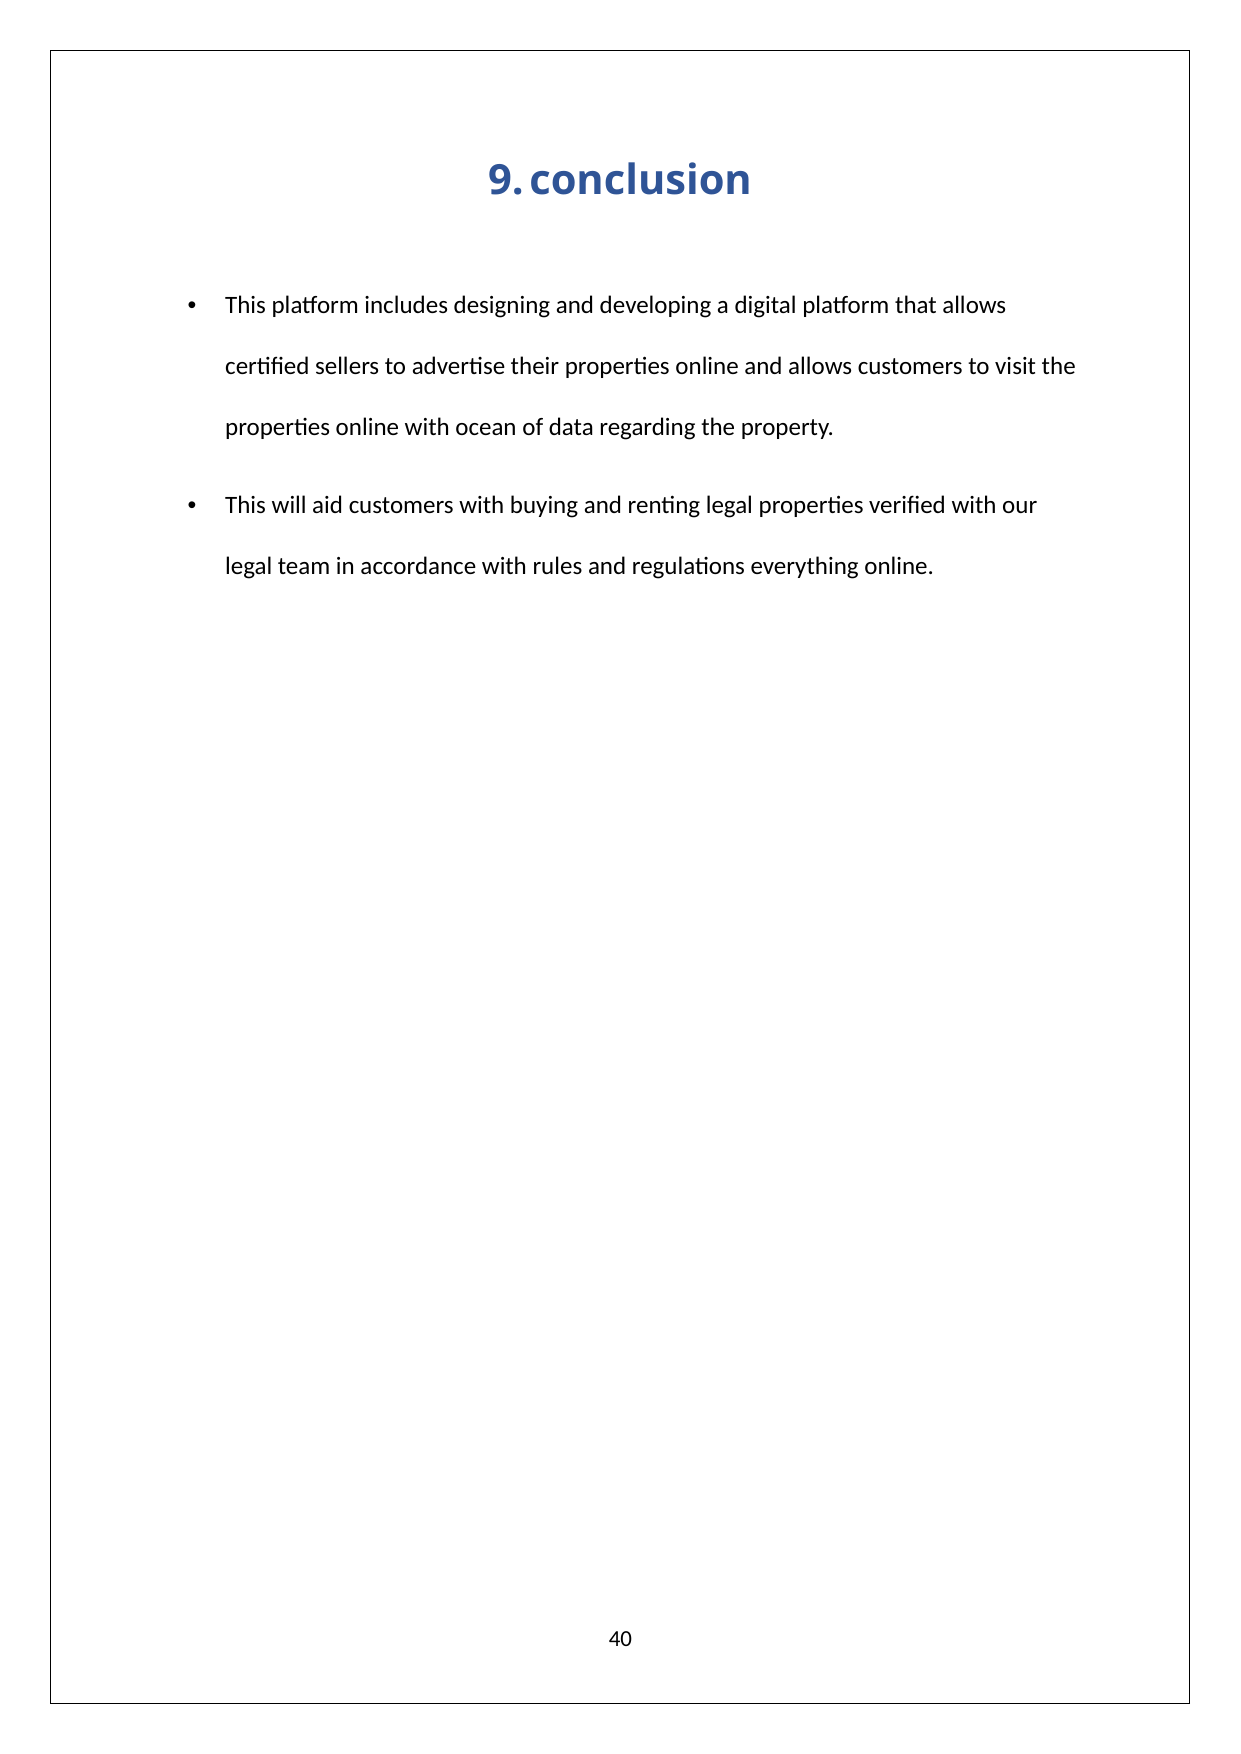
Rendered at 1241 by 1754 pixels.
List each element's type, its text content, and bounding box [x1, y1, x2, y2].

list This will aid customers with buying and renting legal properties verified with our legal team in accordance with rules and regulations everything online. [187, 489, 1090, 580]
list This platform includes designing and developing a digital platform that allows certified sellers to advertise their properties online and allows customers to visit the properties online with ocean of data regarding the property. [187, 289, 1090, 442]
subtitle conclusion [149, 150, 1090, 207]
